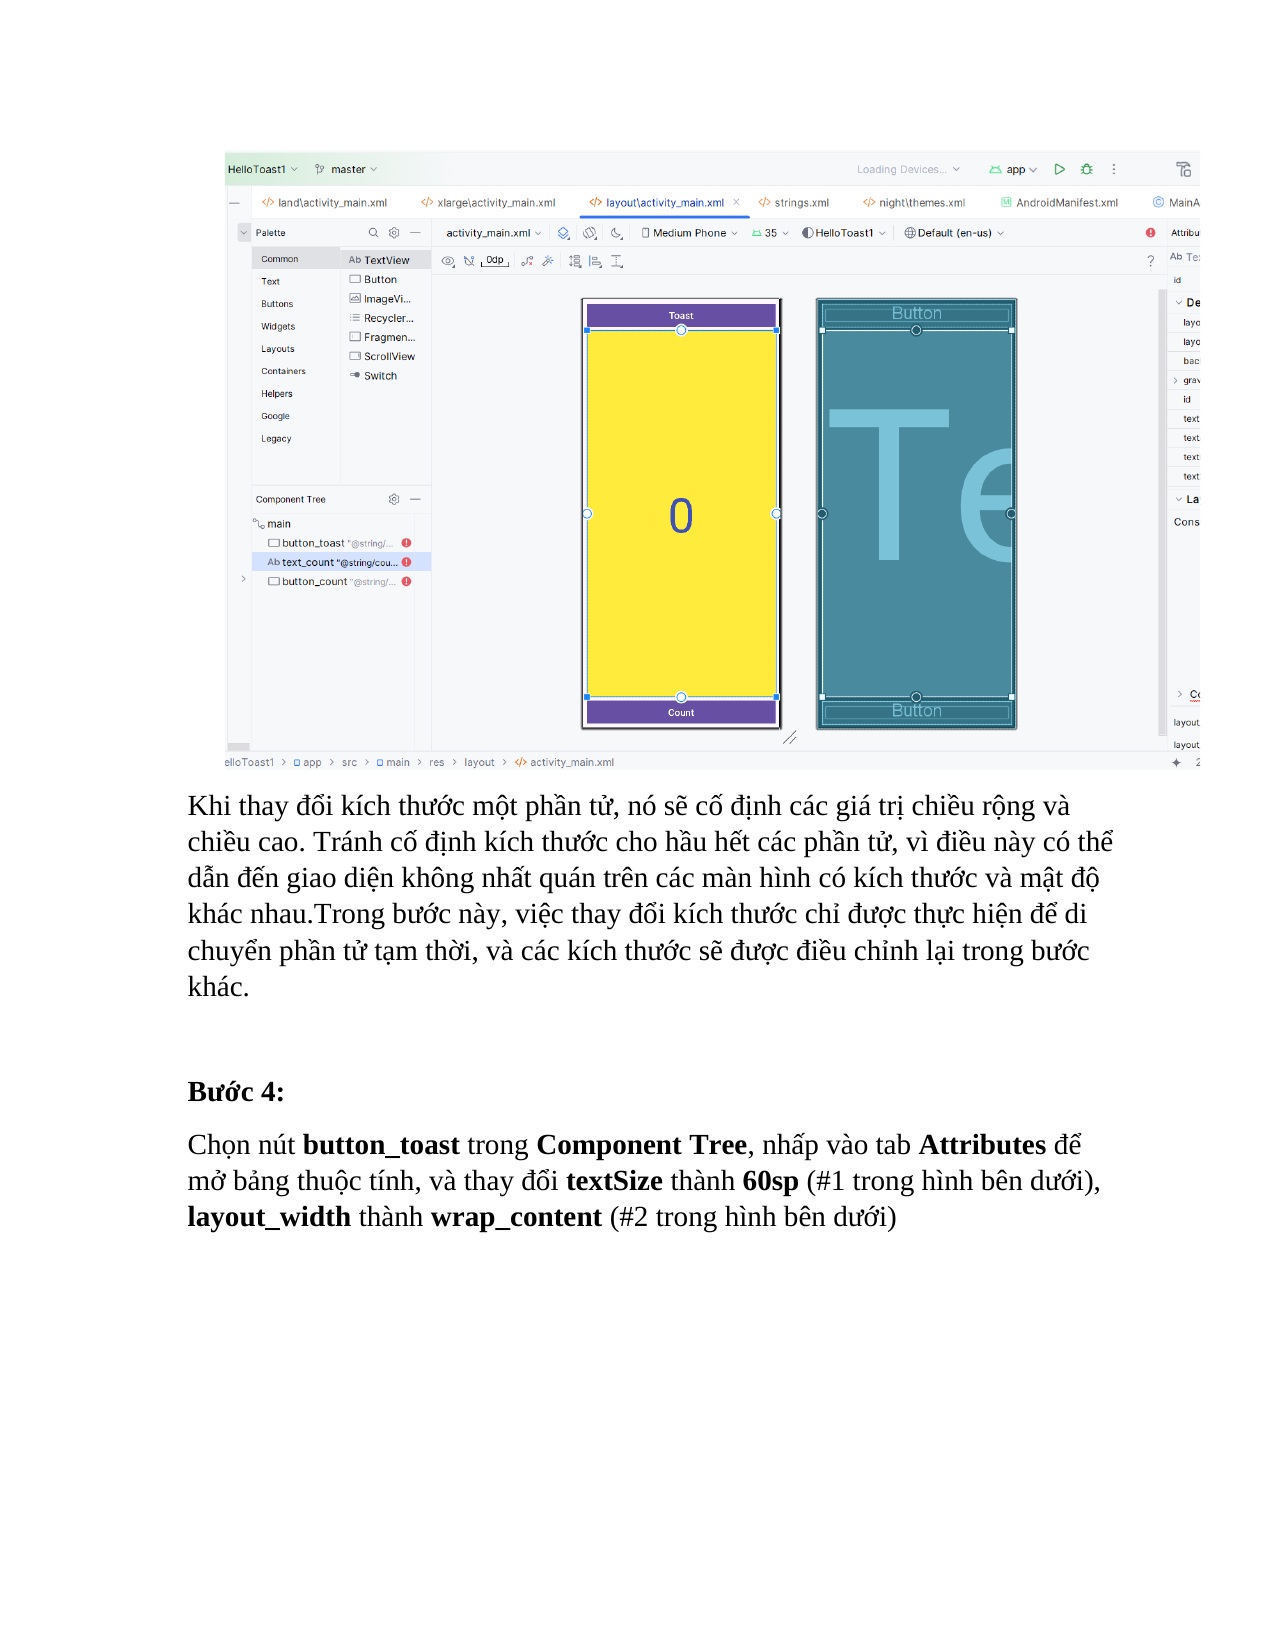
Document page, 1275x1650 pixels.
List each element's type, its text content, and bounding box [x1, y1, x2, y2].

text Bước 4: [187, 1074, 1125, 1108]
text Chọn nút button_toast trong Component Tree, nhấp vào tab Attributes để mở bảng thuộc tính, và thay đổi textSize thành 60sp (#1 trong hình bên dưới), layout_width thành wrap_content (#2 trong hình bên dưới) [187, 1127, 1125, 1233]
picture [225, 150, 1200, 770]
text Khi thay đổi kích thước một phần tử, nó sẽ cố định các giá trị chiều rộng và chiều cao. Tránh cố định kích thước cho hầu hết các phần tử, vì điều này có thể dẫn đến giao diện không nhất quán trên các màn hình có kích thước và mật độ khác nhau.Trong bước này, việc thay đổi kích thước chỉ được thực hiện để di chuyển phần tử tạm thời, và các kích thước sẽ được điều chỉnh lại trong bước khác. [187, 788, 1125, 1002]
